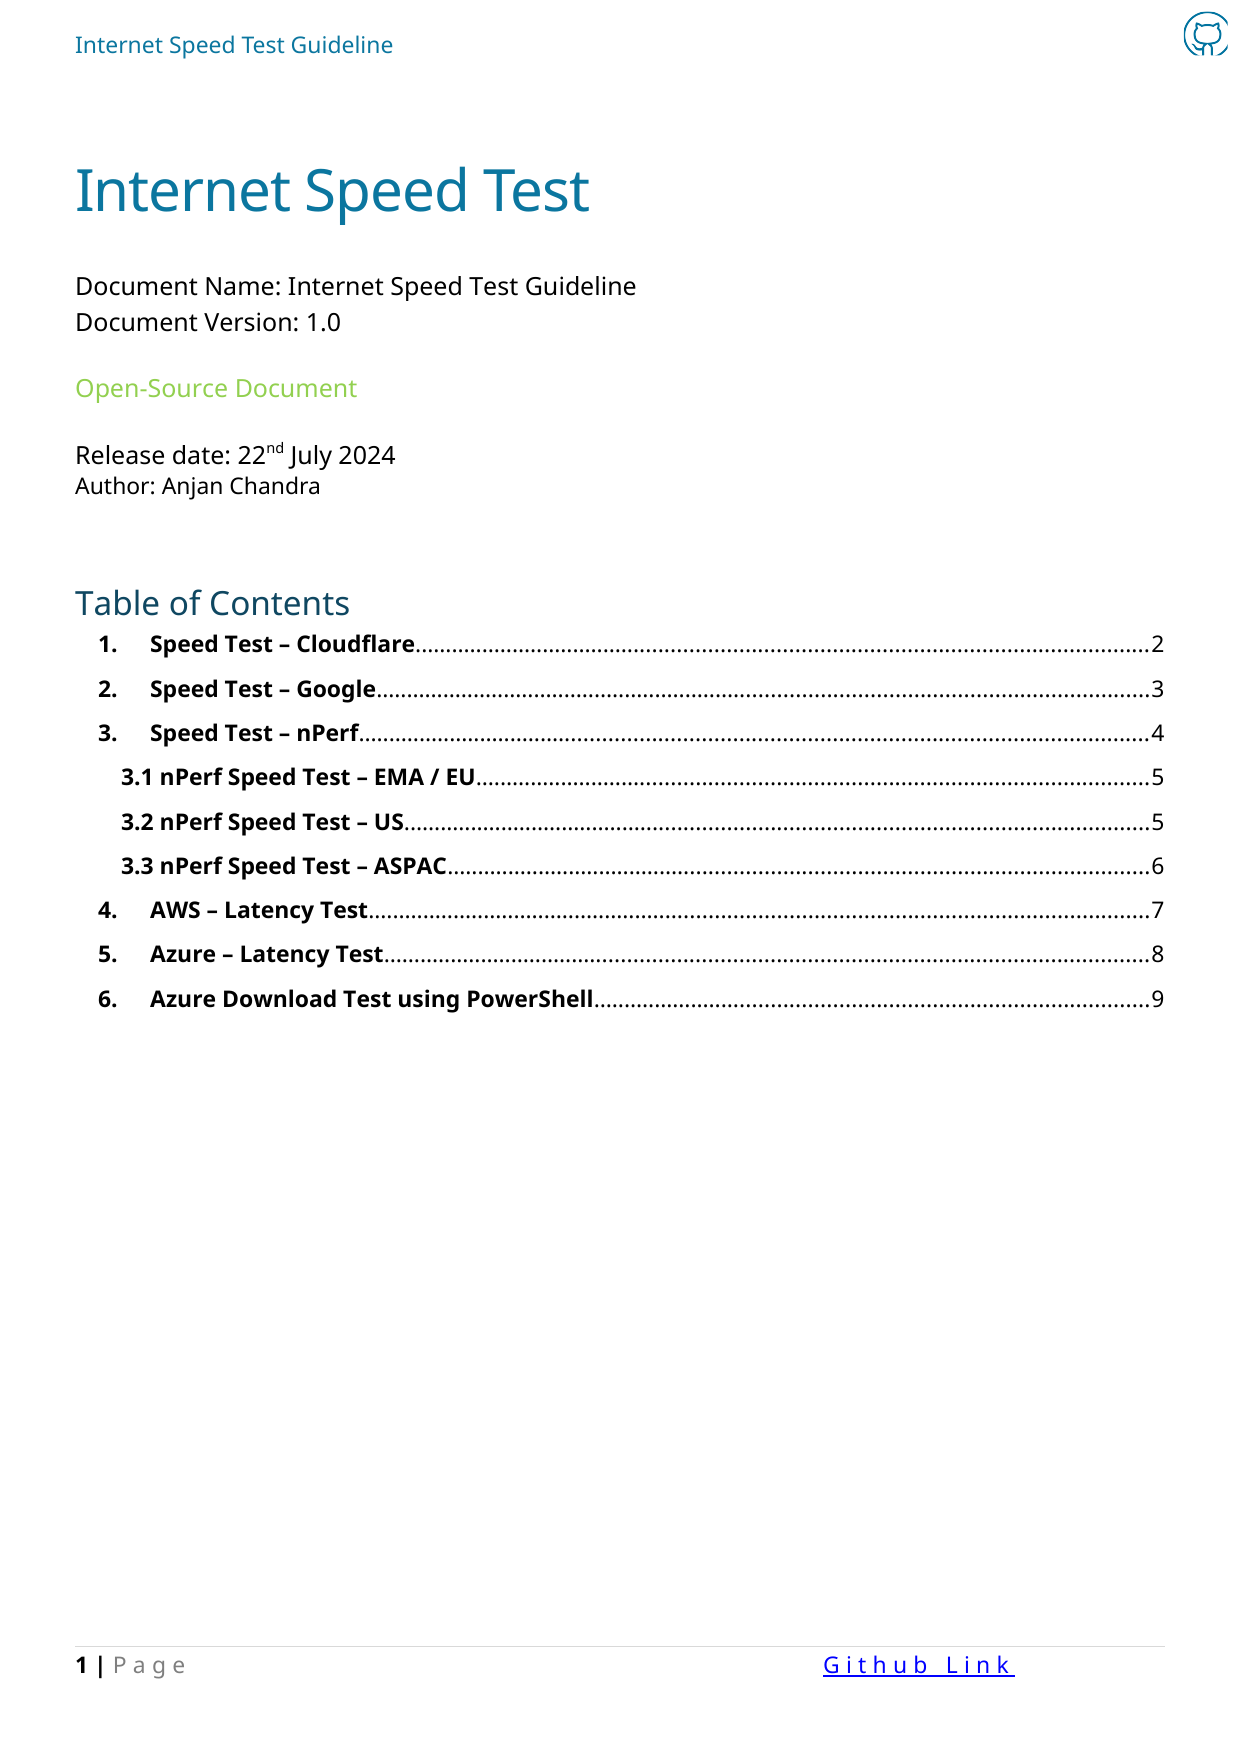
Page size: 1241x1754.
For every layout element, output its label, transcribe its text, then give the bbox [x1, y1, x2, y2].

text Document Version: 1.0 [75, 308, 1165, 337]
title Internet Speed Test [75, 149, 1165, 228]
text Release date: 22nd July 2024 [75, 441, 1165, 470]
text Open-Source Document [75, 374, 1165, 403]
text Document Name: Internet Speed Test Guideline [75, 272, 1165, 301]
text Author: Anjan Chandra [75, 470, 1165, 501]
